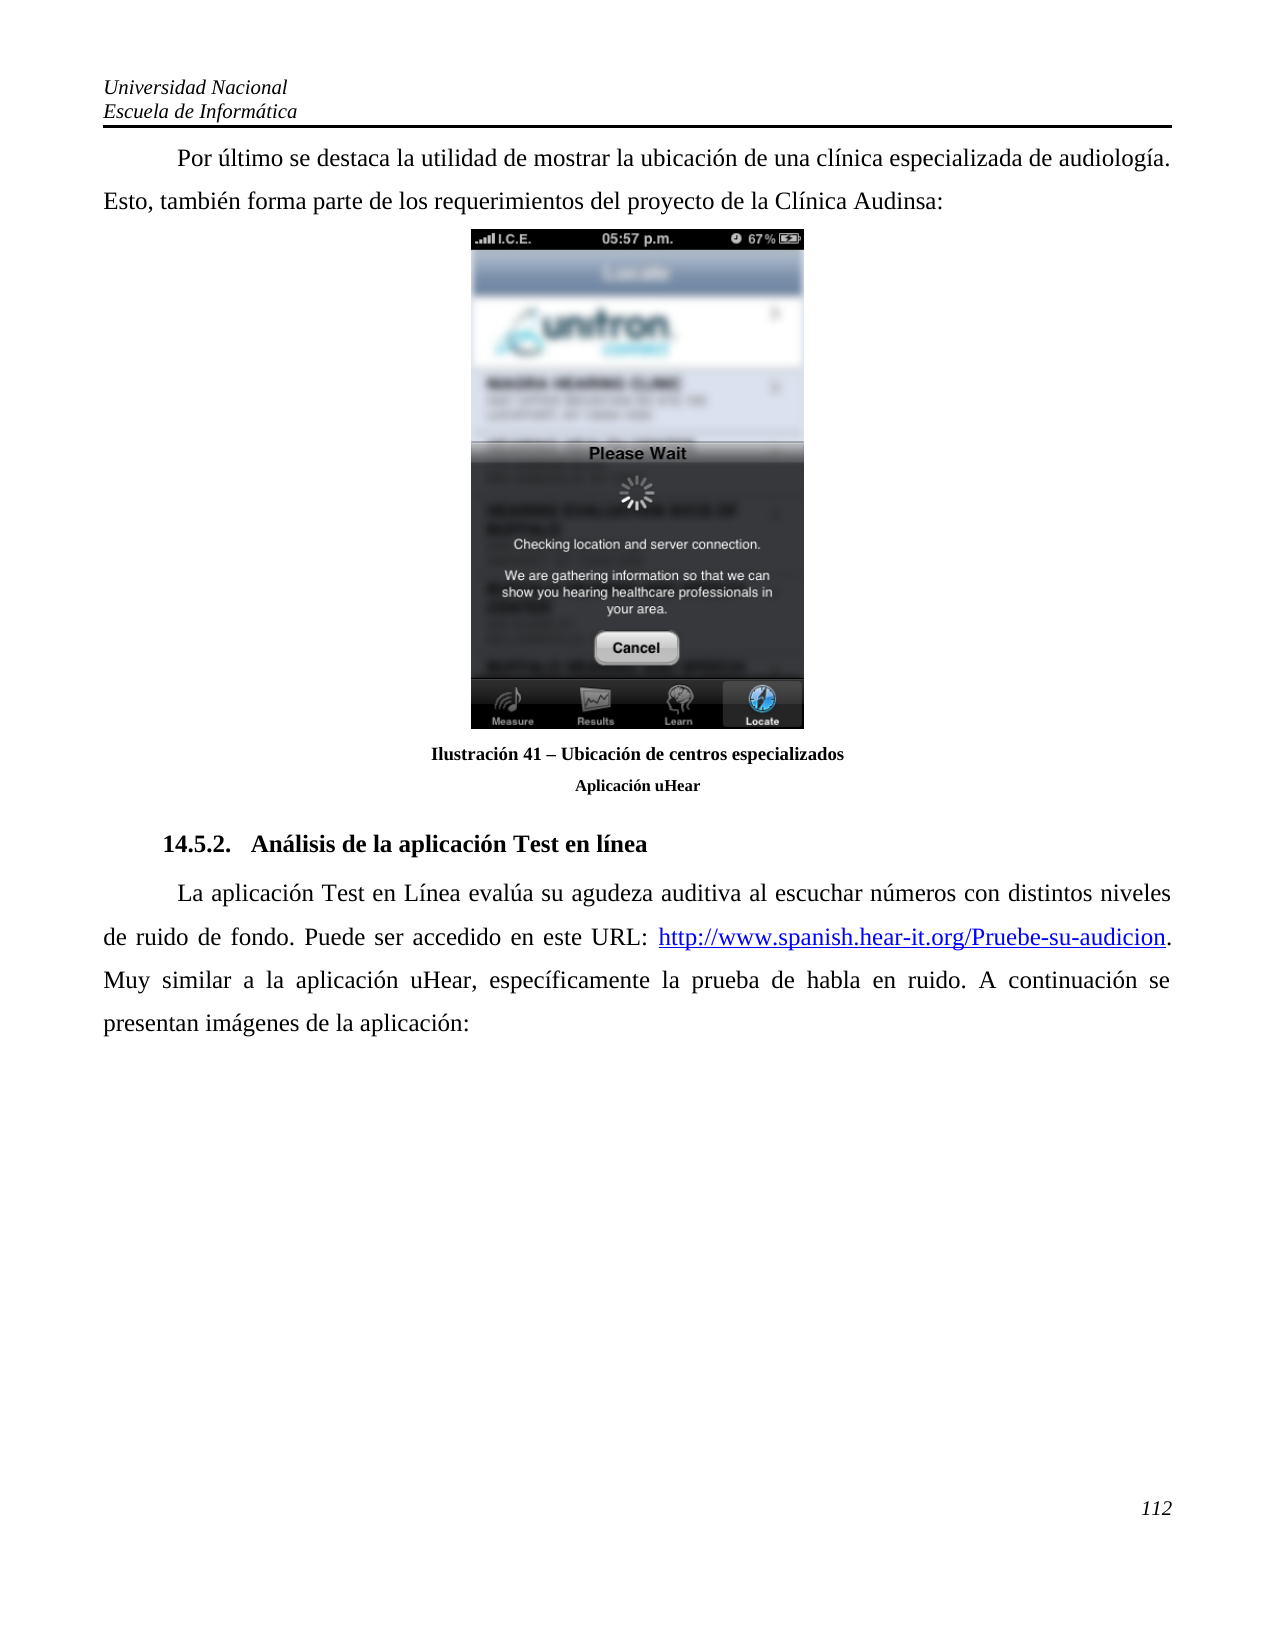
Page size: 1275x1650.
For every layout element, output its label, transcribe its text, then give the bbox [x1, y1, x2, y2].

text Análisis de la aplicación Test en línea [162, 829, 1172, 858]
text Por último se destaca la utilidad de mostrar la ubicación de una clínica especializada de audiología. Esto, también forma parte de los requerimientos del proyecto de la Clínica Audinsa: [103, 143, 1172, 215]
text Aplicación uHear [103, 775, 1172, 794]
picture [471, 229, 804, 729]
text La aplicación Test en Línea evalúa su agudeza auditiva al escuchar números con distintos niveles de ruido de fondo. Puede ser accedido en este URL: http://www.spanish.hear-it.org/Pruebe-su-audicion. Muy similar a la aplicación uHear, específicamente la prueba de habla en ruido. A continuación se presentan imágenes de la aplicación: [103, 878, 1172, 1037]
